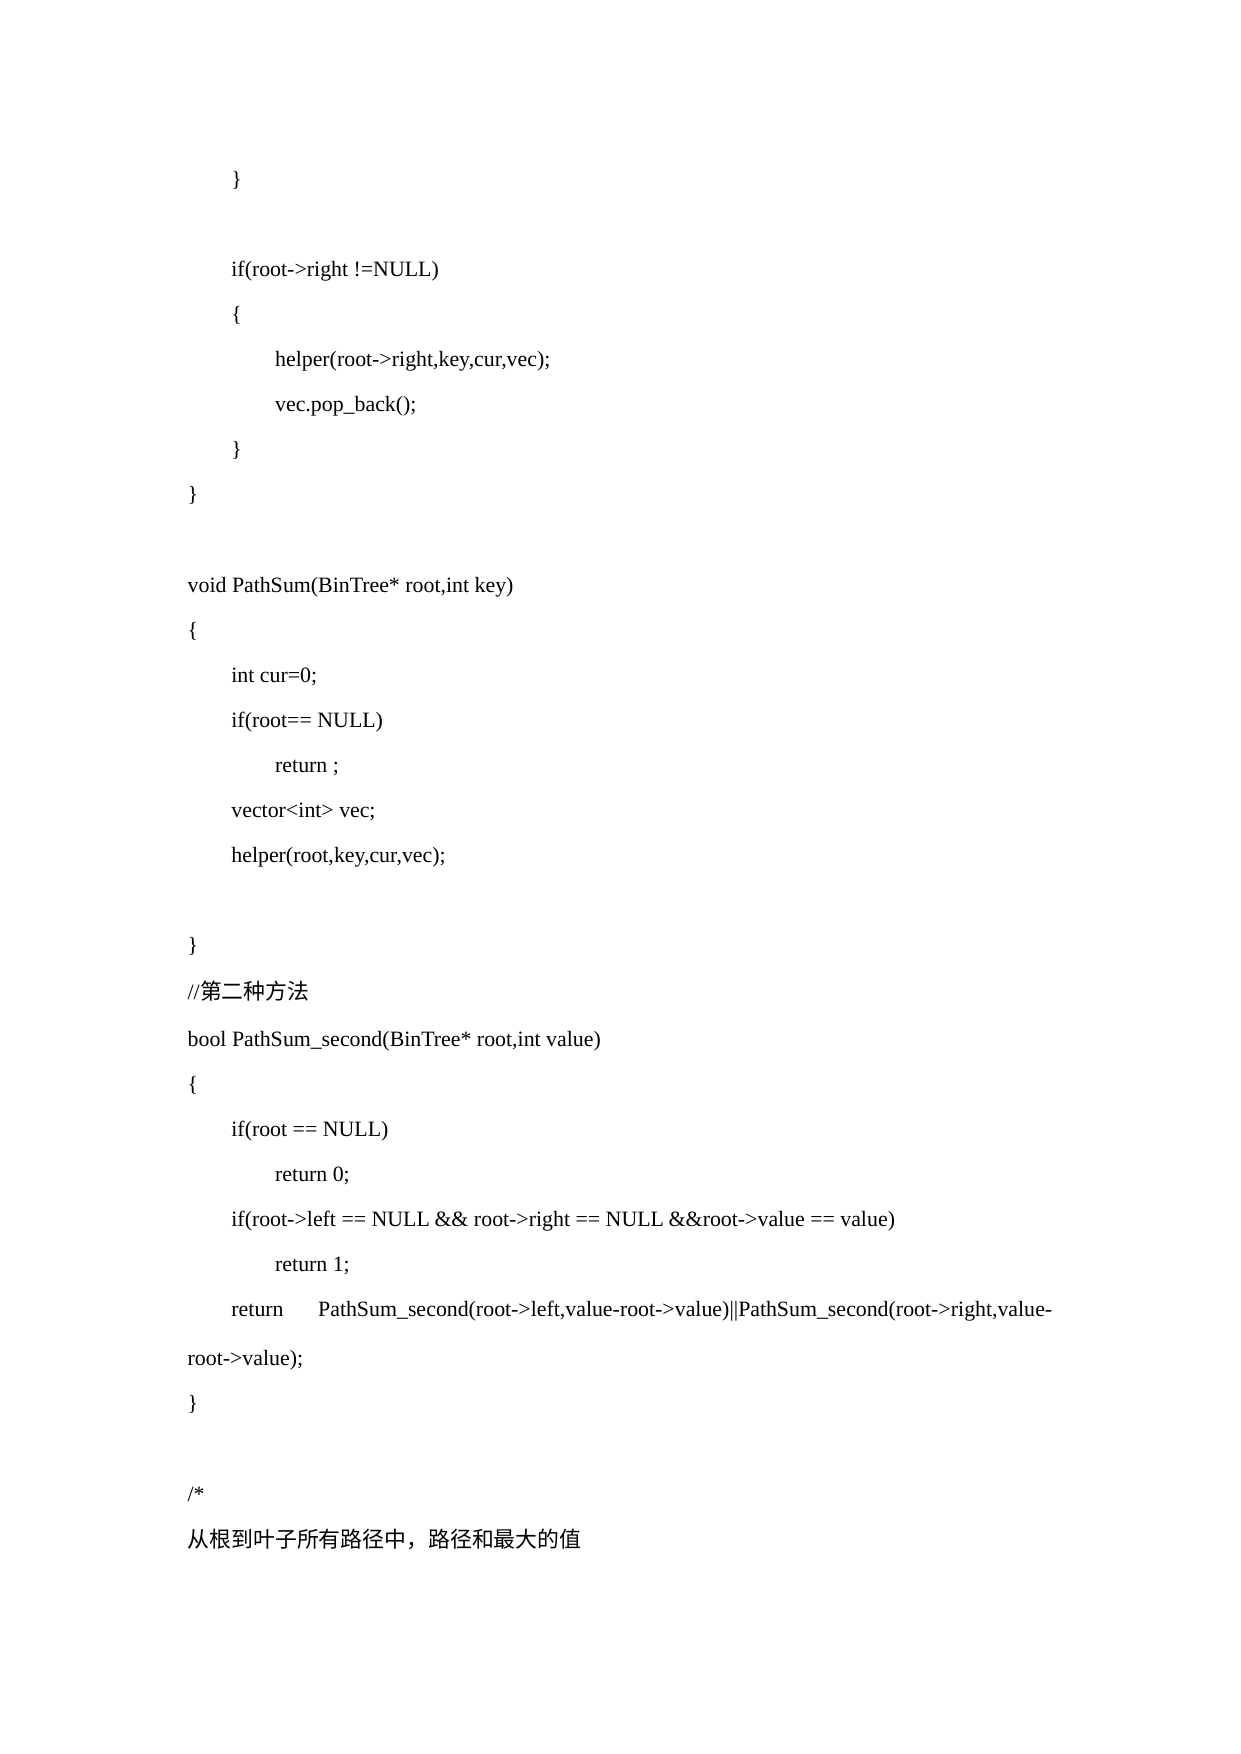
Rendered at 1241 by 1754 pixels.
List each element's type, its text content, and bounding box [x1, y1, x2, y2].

text return PathSum_second(root->left,value-root->value)||PathSum_second(root->right,value-root->value); [187, 1293, 1053, 1374]
text helper(root->right,key,cur,vec); [187, 342, 1053, 375]
text helper(root,key,cur,vec); [187, 838, 1053, 871]
text vector<int> vec; [187, 793, 1053, 826]
text { [187, 613, 1053, 646]
text } [187, 433, 1053, 465]
text { [187, 297, 1053, 330]
text vec.pop_back(); [187, 387, 1053, 420]
text return 1; [187, 1248, 1053, 1280]
text } [187, 1387, 1053, 1419]
text return ; [187, 748, 1053, 781]
text if(root->right !=NULL) [187, 252, 1053, 285]
text } [187, 162, 1053, 194]
text } [187, 929, 1053, 961]
text { [187, 1067, 1053, 1100]
text if(root == NULL) [187, 1112, 1053, 1145]
text bool PathSum_second(BinTree* root,int value) [187, 1022, 1053, 1055]
text int cur=0; [187, 658, 1053, 691]
text if(root== NULL) [187, 703, 1053, 736]
text //第二种方法 [187, 974, 1053, 1006]
text /* [187, 1477, 1053, 1509]
text 从根到叶子所有路径中，路径和最大的值 [187, 1522, 1053, 1554]
text void PathSum(BinTree* root,int key) [187, 568, 1053, 600]
text if(root->left == NULL && root->right == NULL &&root->value == value) [187, 1203, 1053, 1235]
text } [187, 478, 1053, 510]
text return 0; [187, 1157, 1053, 1190]
